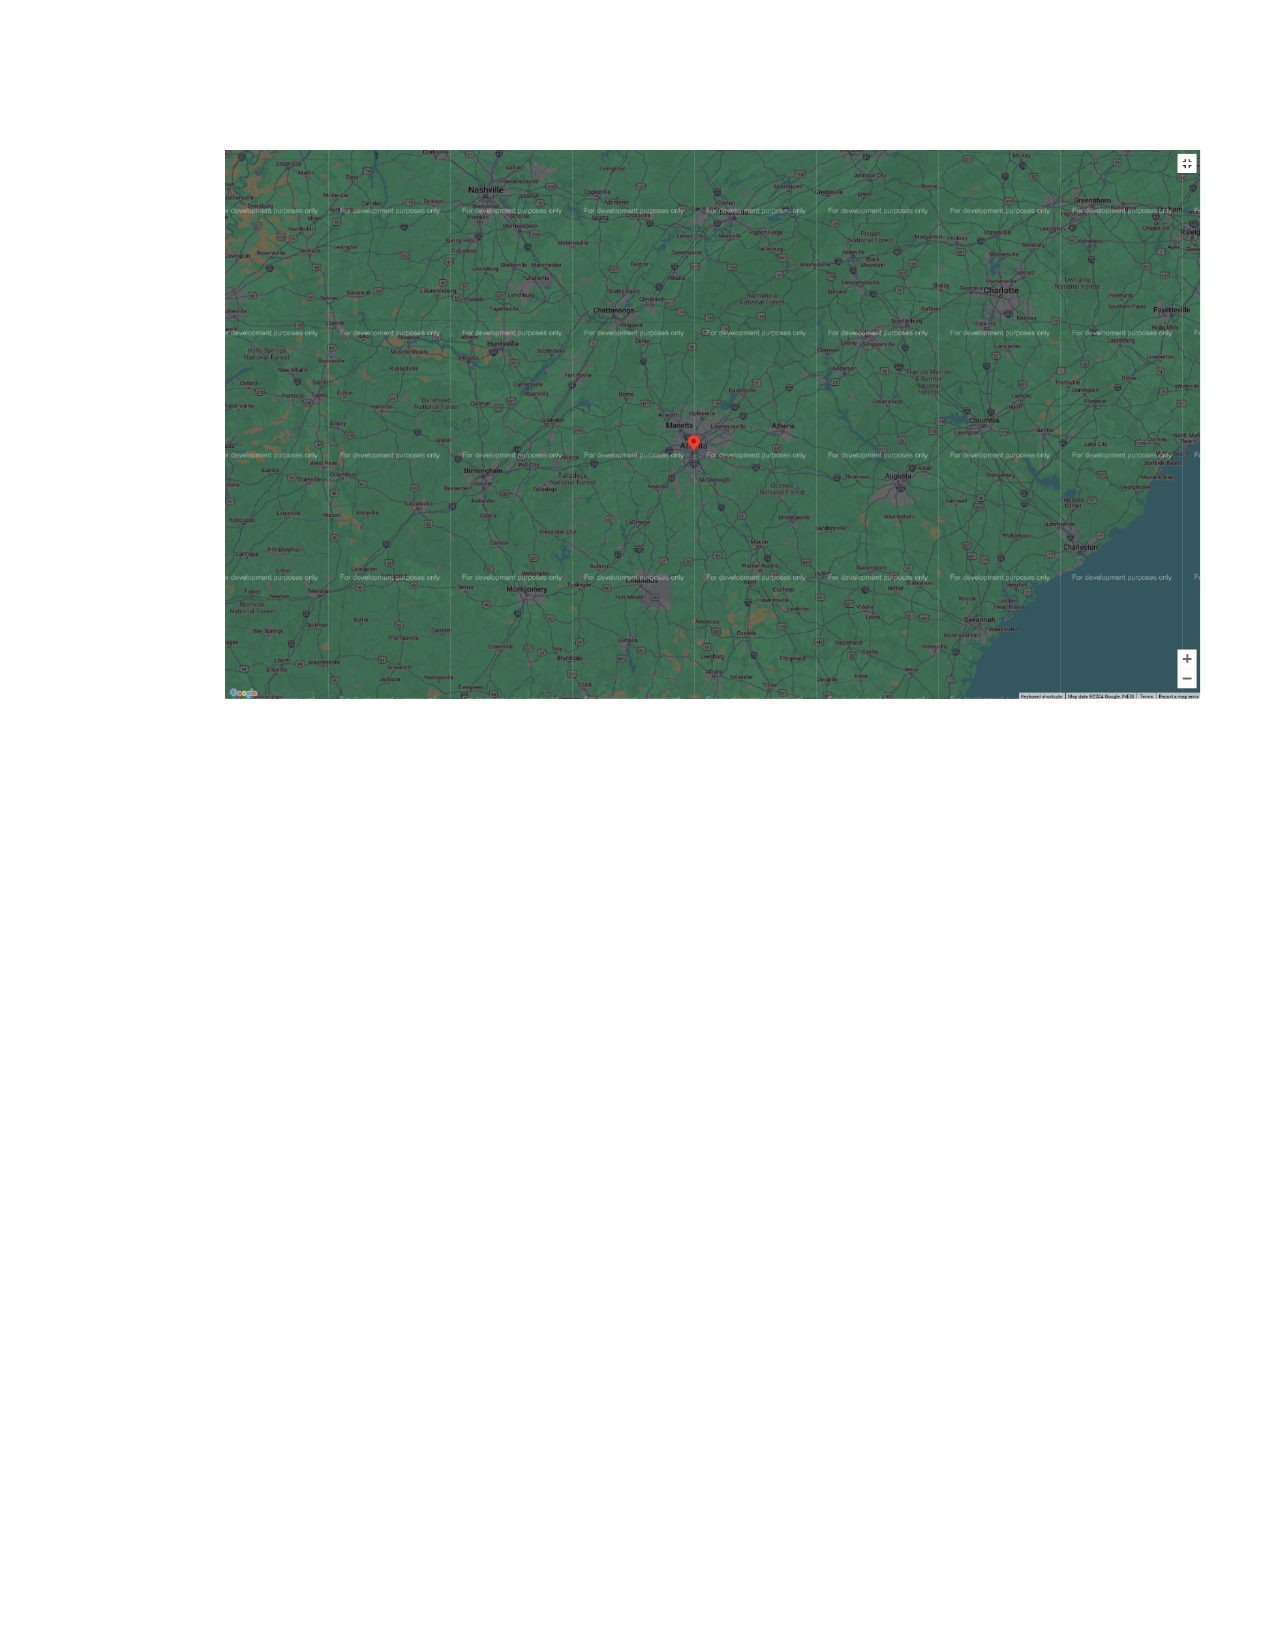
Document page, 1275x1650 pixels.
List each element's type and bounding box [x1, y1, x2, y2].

picture [225, 150, 1200, 699]
